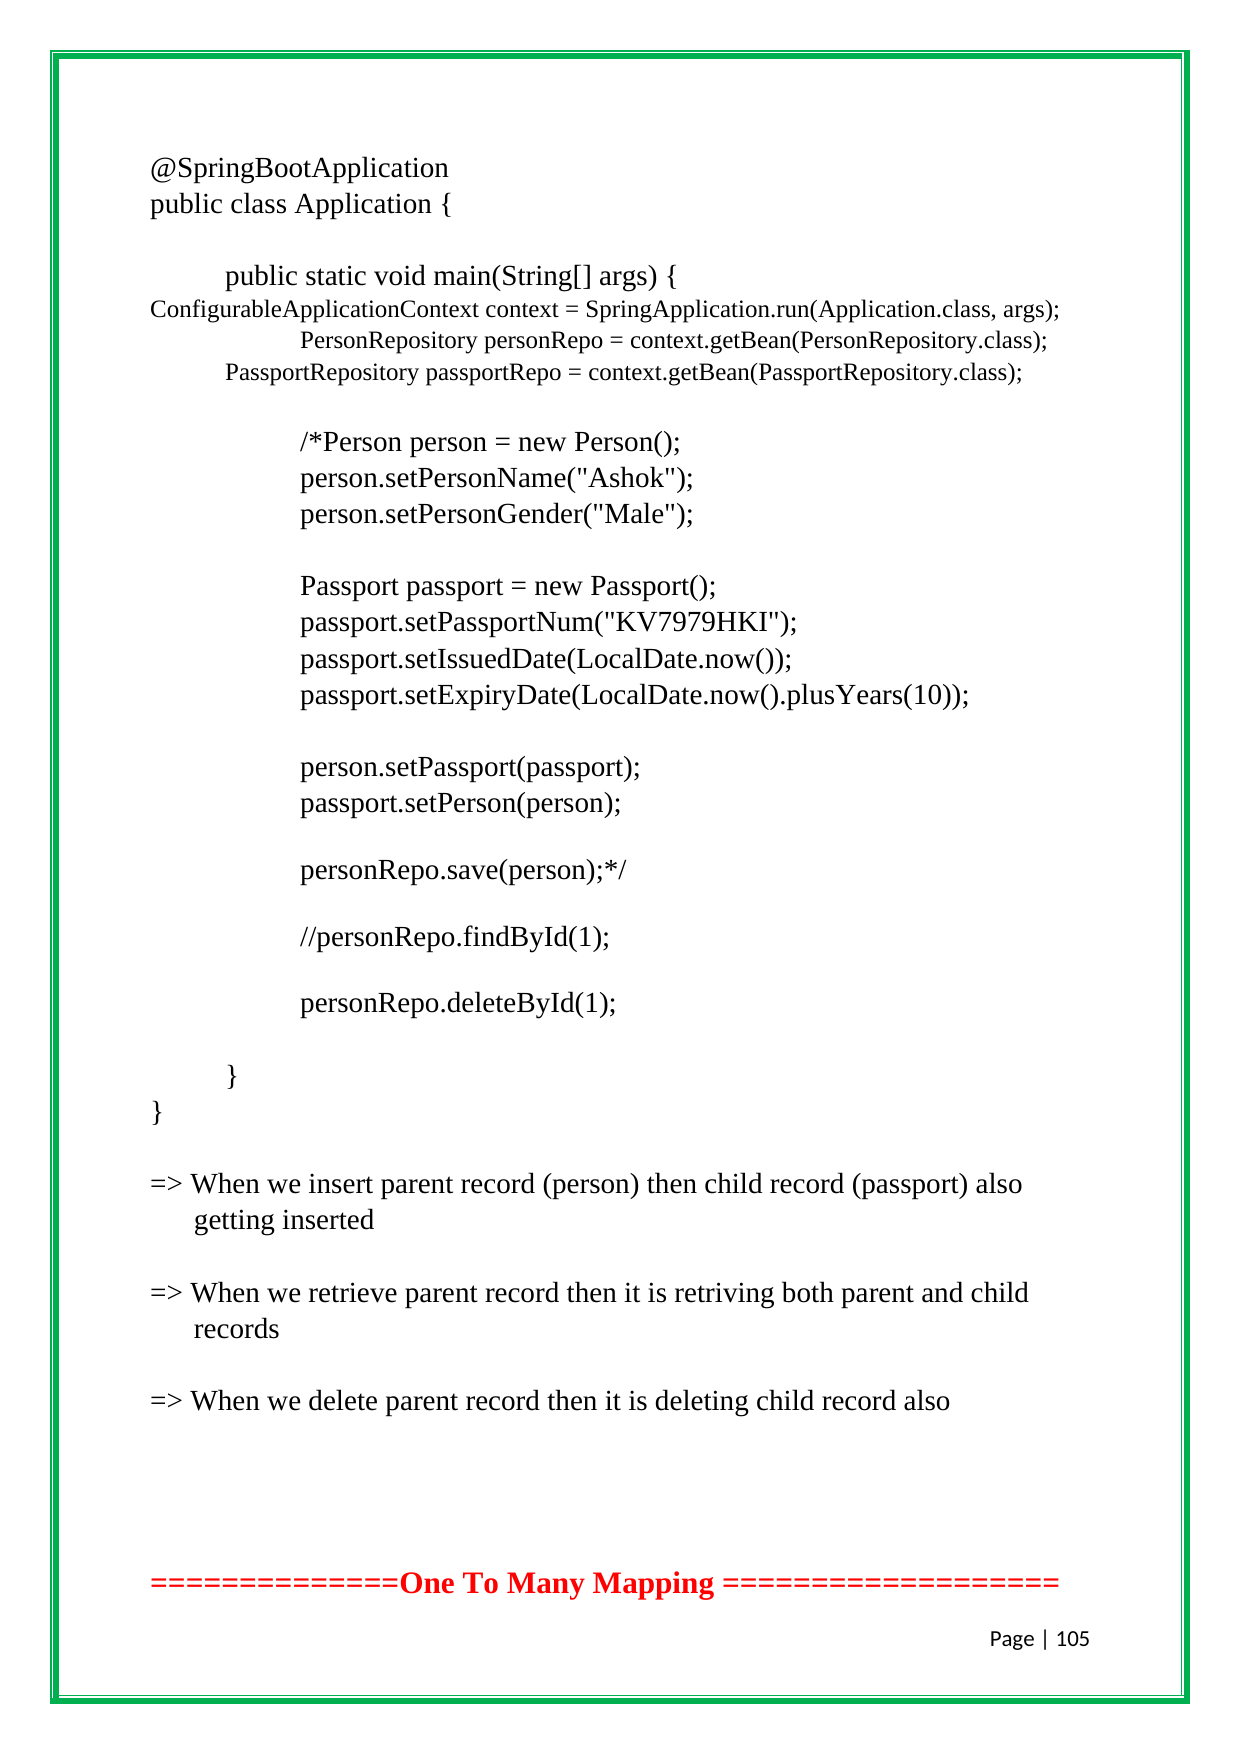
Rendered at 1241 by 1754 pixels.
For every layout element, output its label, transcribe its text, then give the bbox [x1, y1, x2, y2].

text person.setPersonName("Ashok"); [150, 460, 1090, 493]
text passport.setPassportNum("KV7979HKI"); [150, 604, 1090, 638]
text => When we insert parent record (person) then child record (passport) also [150, 1166, 1090, 1200]
text personRepo.save(person);*/ [150, 852, 1090, 886]
text PersonRepository personRepo = context.getBean(PersonRepository.class); [150, 326, 1090, 354]
text => When we retrieve parent record then it is retriving both parent and child [150, 1275, 1090, 1308]
text public class Application { [150, 186, 1090, 220]
text @SpringBootApplication [150, 150, 1090, 183]
text //personRepo.findById(1); [150, 919, 1090, 952]
text ConfigurableApplicationContext context = SpringApplication.run(Application.class, args); [150, 294, 1090, 323]
text Passport passport = new Passport(); [150, 568, 1090, 602]
text personRepo.deleteById(1); [150, 986, 1090, 1019]
text ==============One To Many Mapping =================== [150, 1564, 1090, 1600]
text passport.setIssuedDate(LocalDate.now()); [150, 641, 1090, 674]
text person.setPersonGender("Male"); [150, 496, 1090, 530]
text public static void main(String[] args) { [150, 258, 1090, 292]
text PassportRepository passportRepo = context.getBean(PassportRepository.class); [150, 357, 1090, 385]
text person.setPassport(passport); [150, 749, 1090, 783]
text } [150, 1094, 1090, 1128]
text } [150, 1058, 1090, 1091]
text records [150, 1311, 1090, 1344]
text passport.setPerson(person); [150, 785, 1090, 819]
text passport.setExpiryDate(LocalDate.now().plusYears(10)); [150, 677, 1090, 710]
text getting inserted [150, 1202, 1090, 1236]
text => When we delete parent record then it is deleting child record also [150, 1383, 1090, 1417]
text /*Person person = new Person(); [150, 424, 1090, 457]
